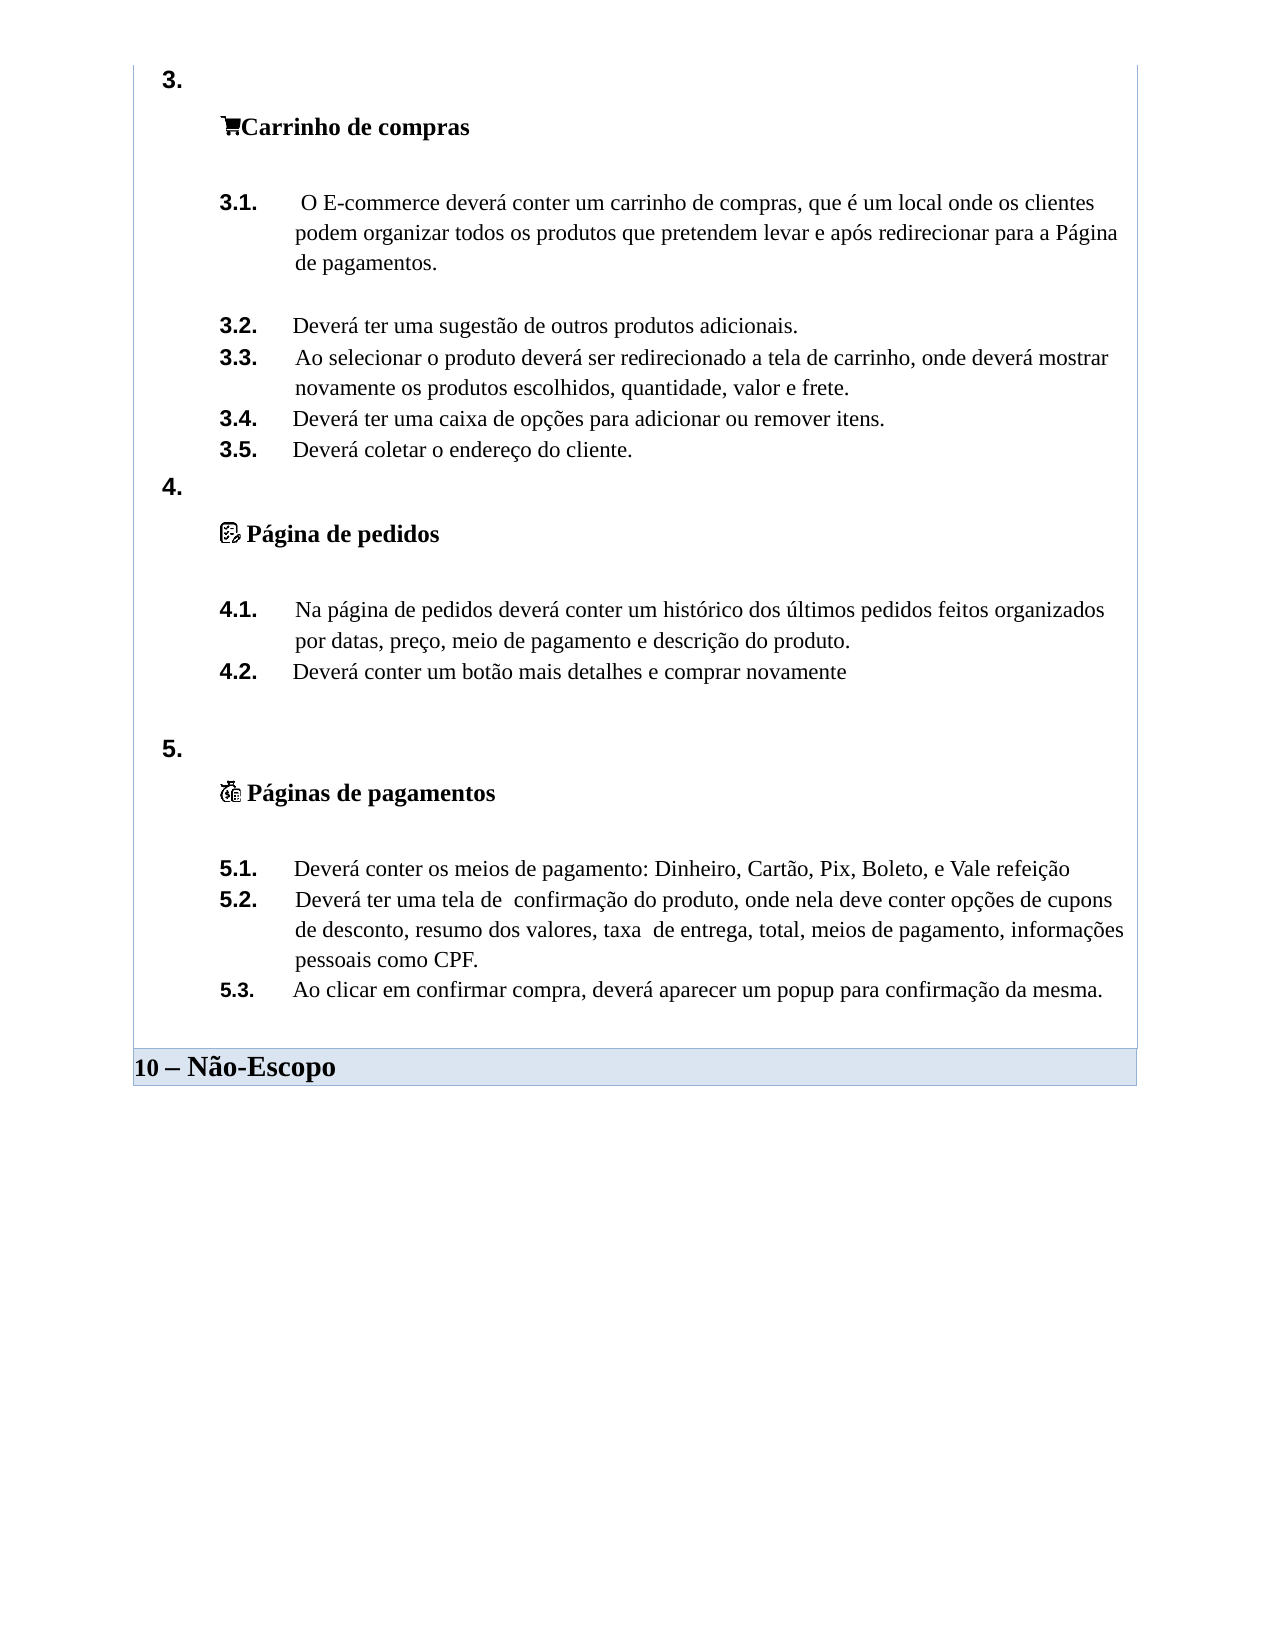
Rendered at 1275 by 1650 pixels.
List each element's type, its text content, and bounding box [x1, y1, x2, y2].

table_cell 5. [134, 734, 219, 1048]
table_cell Páginas de pagamentos 5.1. Deverá conter os meios de pagamento: Dinheiro, Cartão, Pix, Boleto, e Vale refeição 5.2. Deverá ter uma tela de confirmação do produto, onde nela deve conter opções de cupons de desconto, resumo dos valores, taxa de entrega, total, meios de pagamento, informações pessoais como CPF. 5.3. Ao clicar em confirmar compra, deverá aparecer um popup para confirmação da mesma. [219, 734, 1137, 1048]
table_cell 10 – Não-Escopo [134, 1049, 1136, 1085]
picture [220, 115, 241, 136]
table_cell Página de pedidos 4.1. Na página de pedidos deverá conter um histórico dos últimos pedidos feitos organizados por datas, preço, meio de pagamento e descrição do produto. 4.2. Deverá conter um botão mais detalhes e comprar novamente [219, 473, 1137, 734]
picture [220, 780, 241, 802]
table_cell 3. [134, 65, 219, 472]
table_cell Carrinho de compras 3.1. O E-commerce deverá conter um carrinho de compras, que é um local onde os clientes podem organizar todos os produtos que pretendem levar e após redirecionar para a Página de pagamentos. 3.2. Deverá ter uma sugestão de outros produtos adicionais. 3.3. Ao selecionar o produto deverá ser redirecionado a tela de carrinho, onde deverá mostrar novamente os produtos escolhidos, quantidade, valor e frete. 3.4. Deverá ter uma caixa de opções para adicionar ou remover itens. 3.5. Deverá coletar o endereço do cliente. [219, 65, 1137, 472]
picture [220, 522, 241, 543]
table_cell 4. [134, 473, 219, 734]
